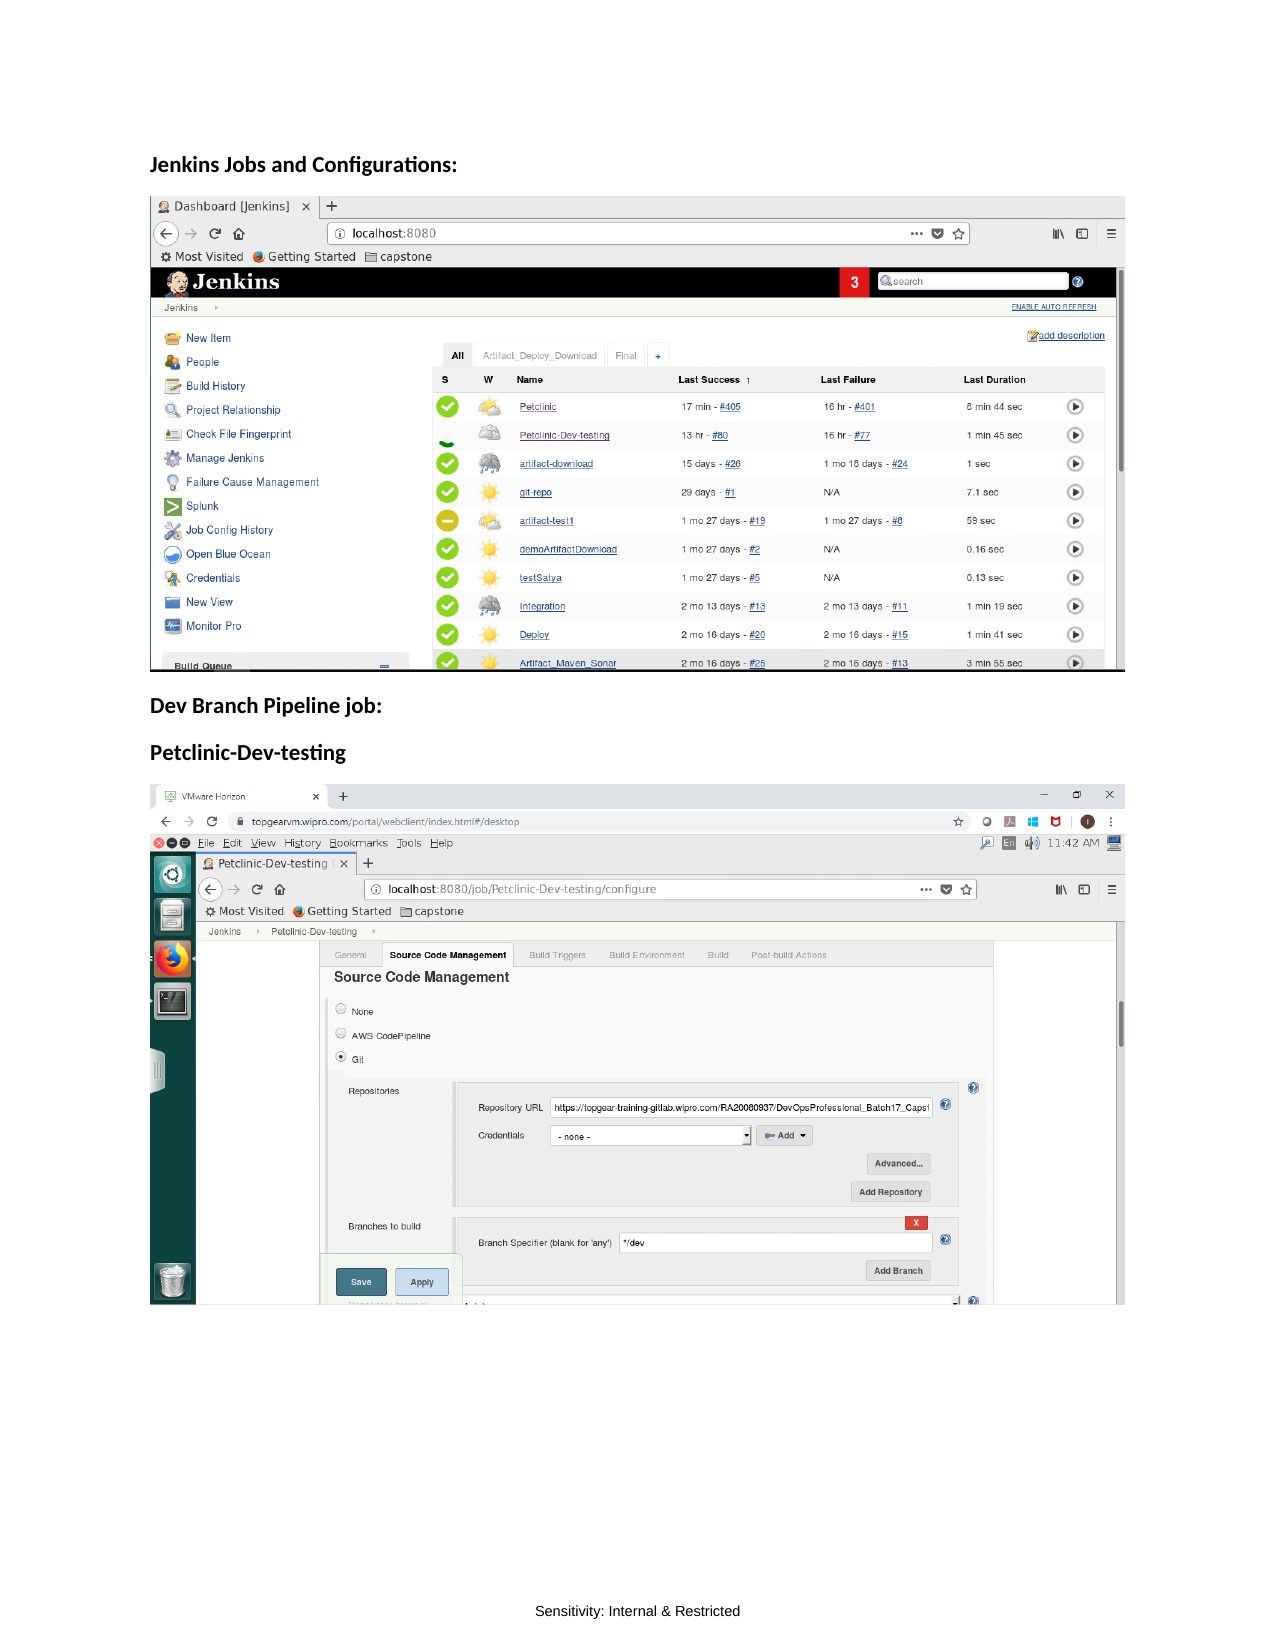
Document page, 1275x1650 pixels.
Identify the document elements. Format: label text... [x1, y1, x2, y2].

text Jenkins Jobs and Configurations: [150, 150, 1125, 178]
text Petclinic-Dev-testing [150, 738, 1125, 766]
text Dev Branch Pipeline job: [150, 691, 1125, 719]
picture [150, 196, 1125, 672]
picture [150, 784, 1125, 1305]
